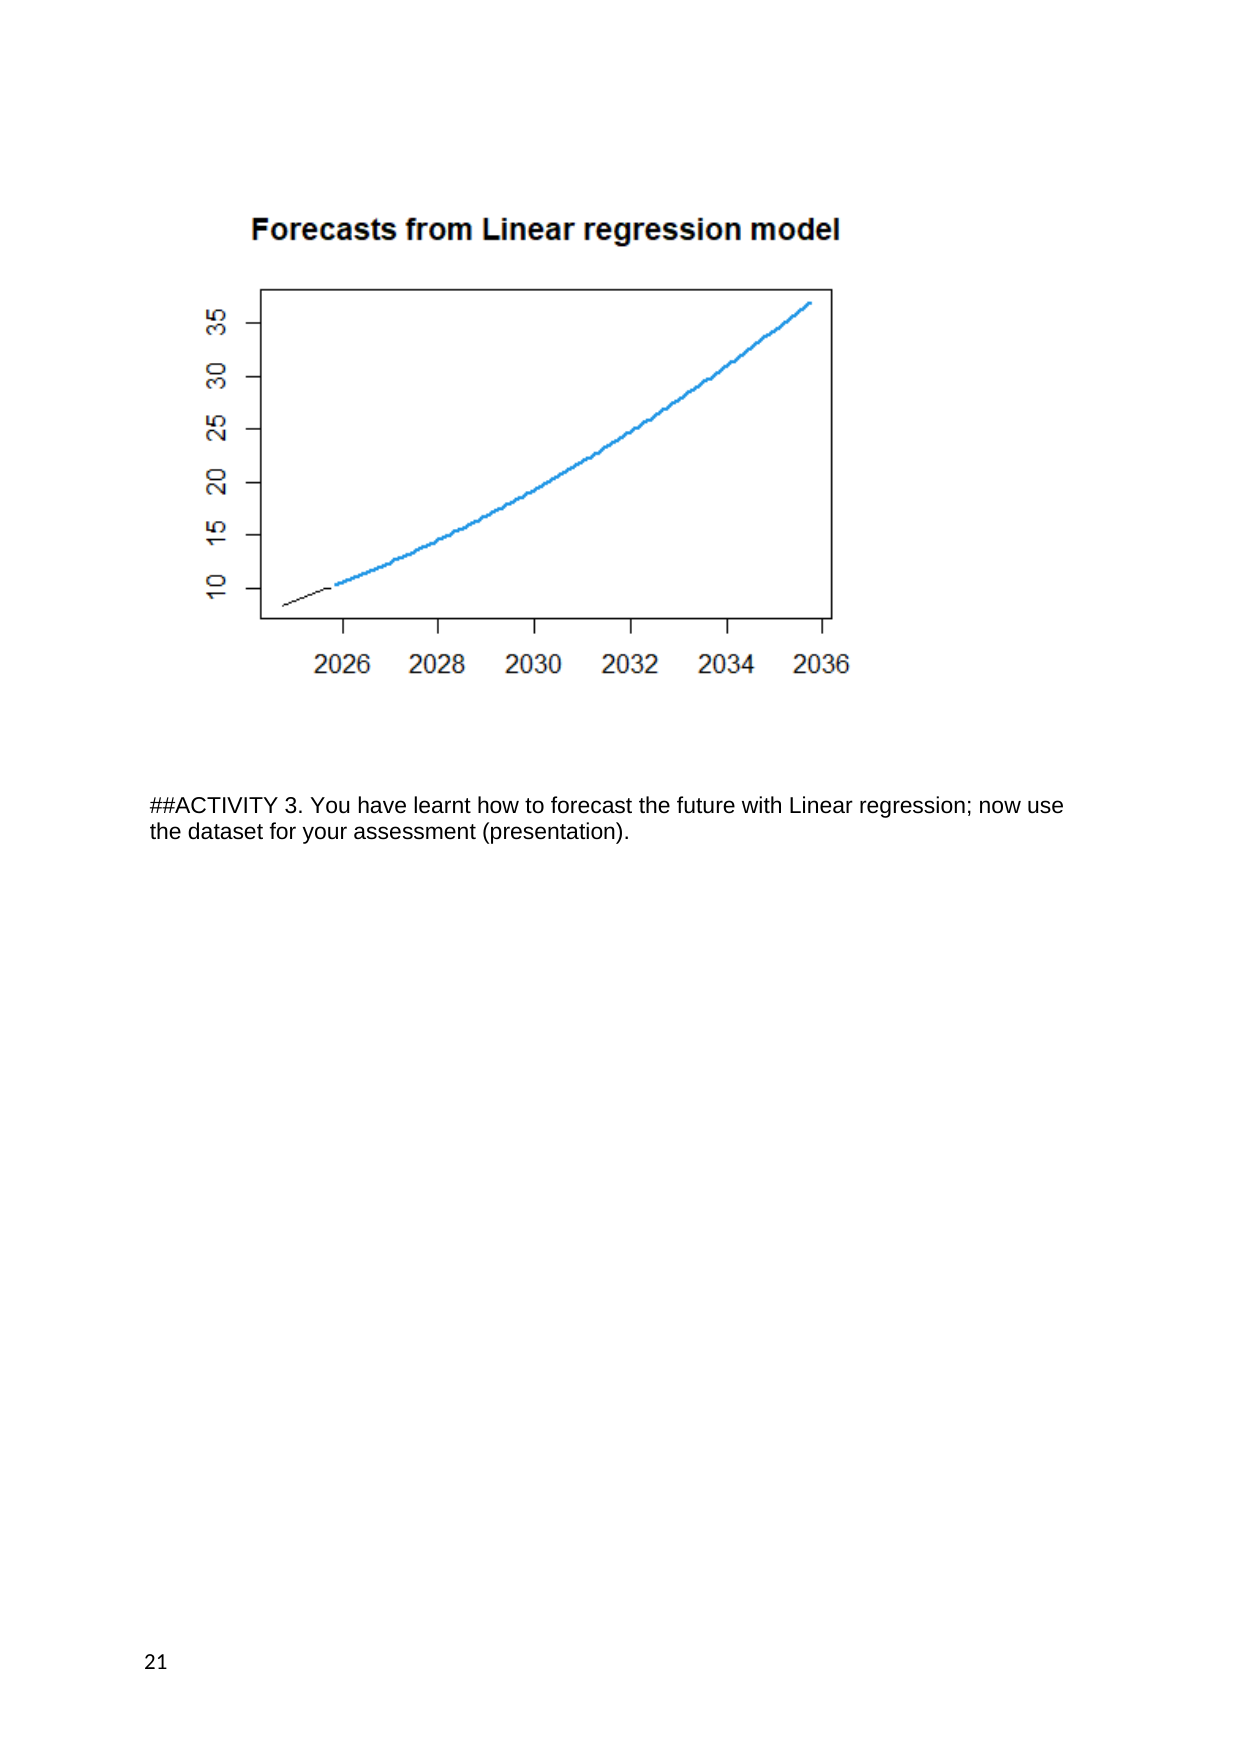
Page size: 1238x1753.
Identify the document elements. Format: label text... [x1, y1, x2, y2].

picture [137, 166, 896, 773]
text ##ACTIVITY 3. You have learnt how to forecast the future with Linear regression; now use the dataset for your assessment (presentation). [149, 792, 1098, 844]
